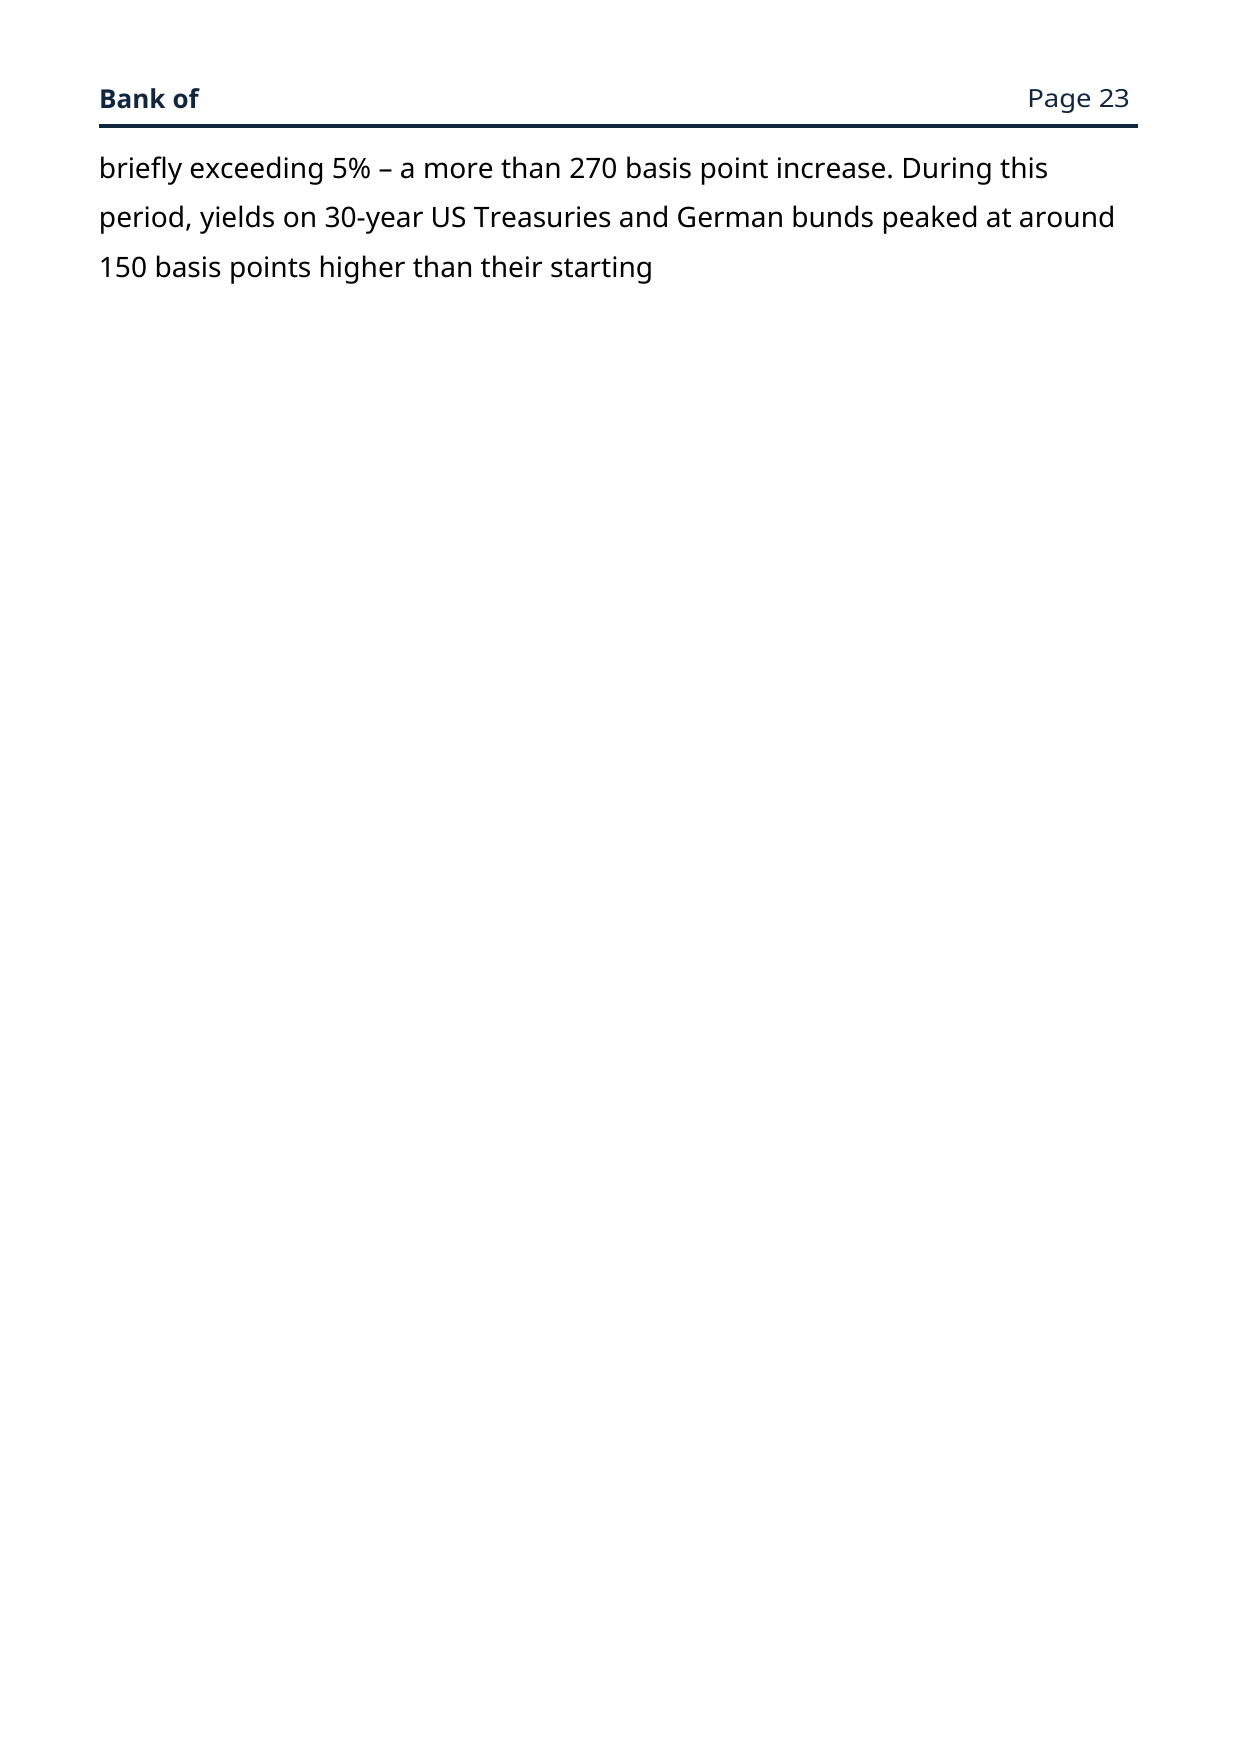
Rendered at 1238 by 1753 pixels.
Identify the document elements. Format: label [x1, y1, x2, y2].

text [99, 148, 1138, 286]
